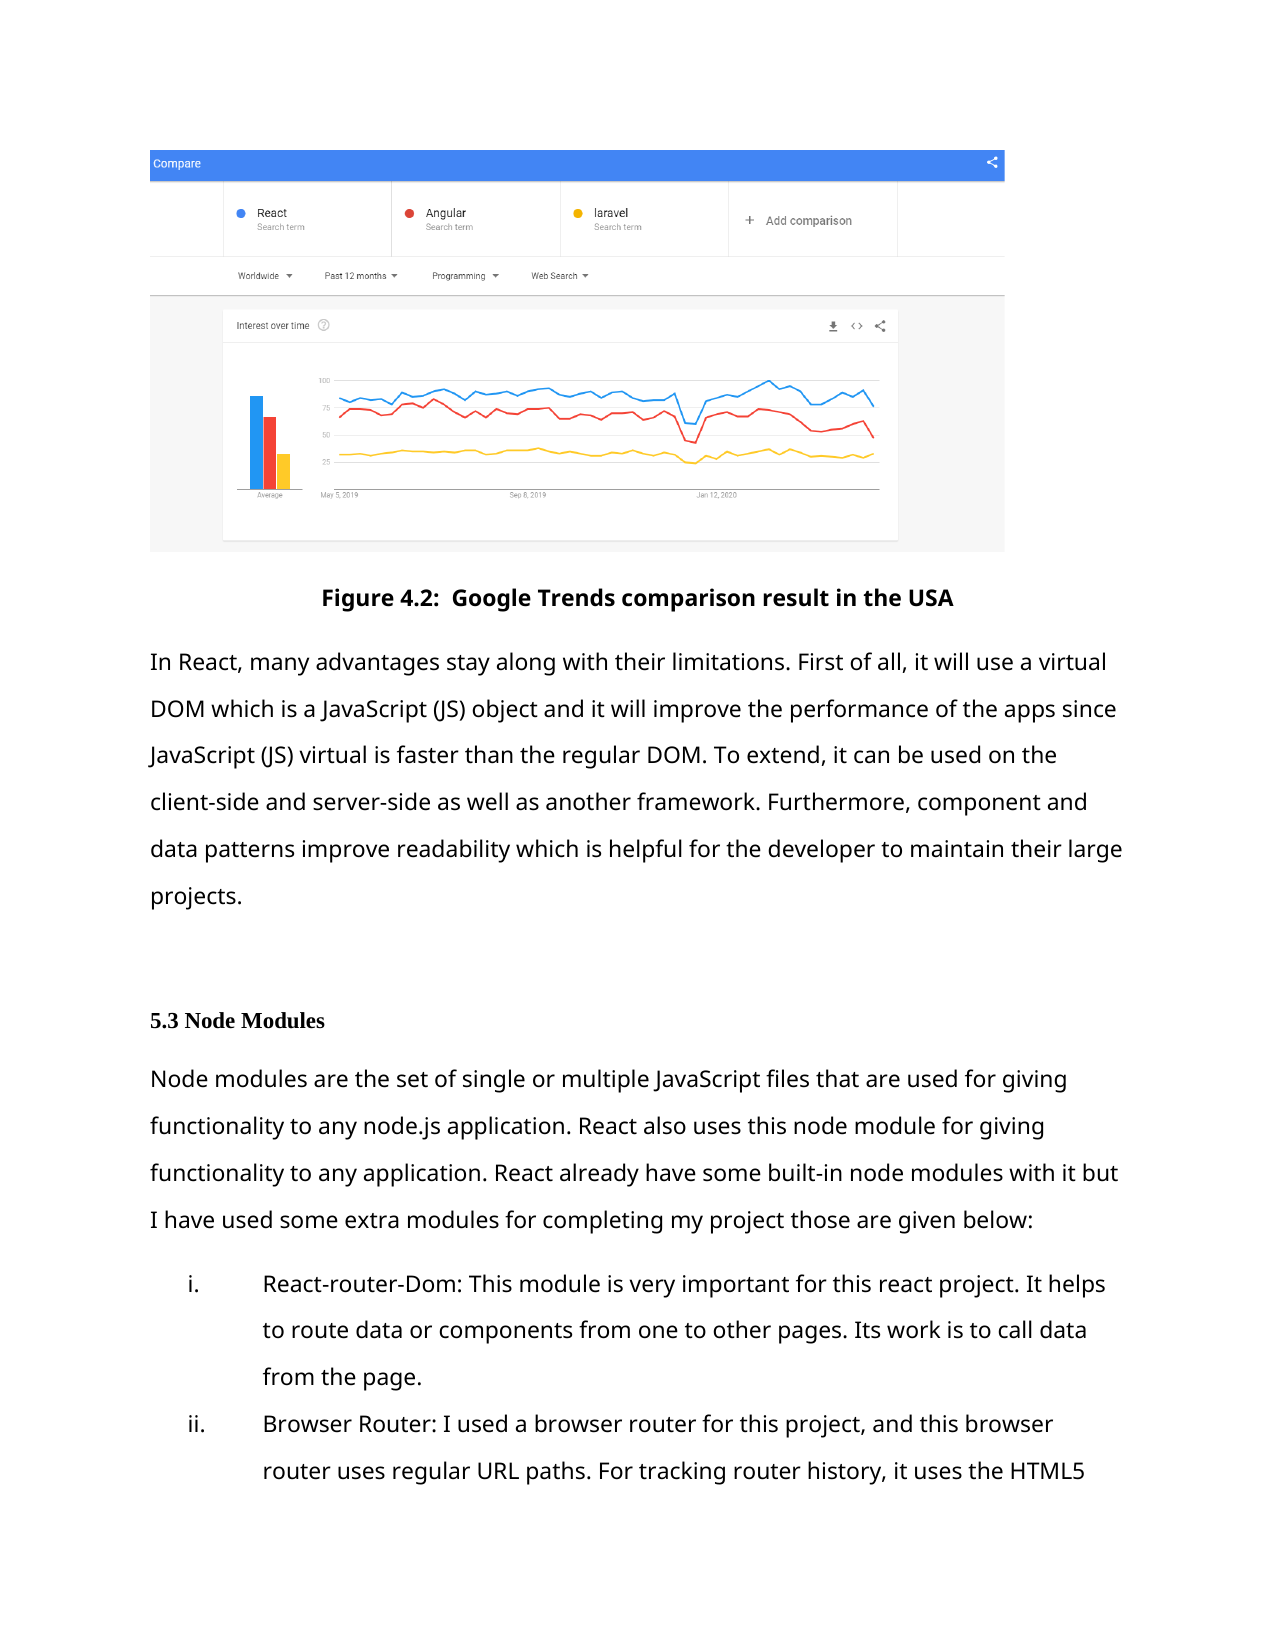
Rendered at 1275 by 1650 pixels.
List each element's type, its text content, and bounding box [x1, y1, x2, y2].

text 5.3 Node Modules [150, 1007, 1125, 1033]
text In React, many advantages stay along with their limitations. First of all, it will use a virtual DOM which is a JavaScript (JS) object and it will improve the performance of the apps since JavaScript (JS) virtual is faster than the regular DOM. To extend, it can be used on the client-side and server-side as well as another framework. Furthermore, component and data patterns improve readability which is helpful for the developer to maintain their large projects. [150, 646, 1125, 911]
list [187, 1408, 1125, 1486]
picture [150, 150, 1005, 552]
text Node modules are the set of single or multiple JavaScript files that are used for giving functionality to any node.js application. React also uses this node module for giving functionality to any application. React already have some built-in node modules with it but I have used some extra modules for completing my project those are given below: [150, 1063, 1125, 1235]
text Figure 4.2: Google Trends comparison result in the USA [150, 582, 1125, 613]
list React-router-Dom: This module is very important for this react project. It helps to route data or components from one to other pages. Its work is to call data from the page. [187, 1267, 1125, 1392]
